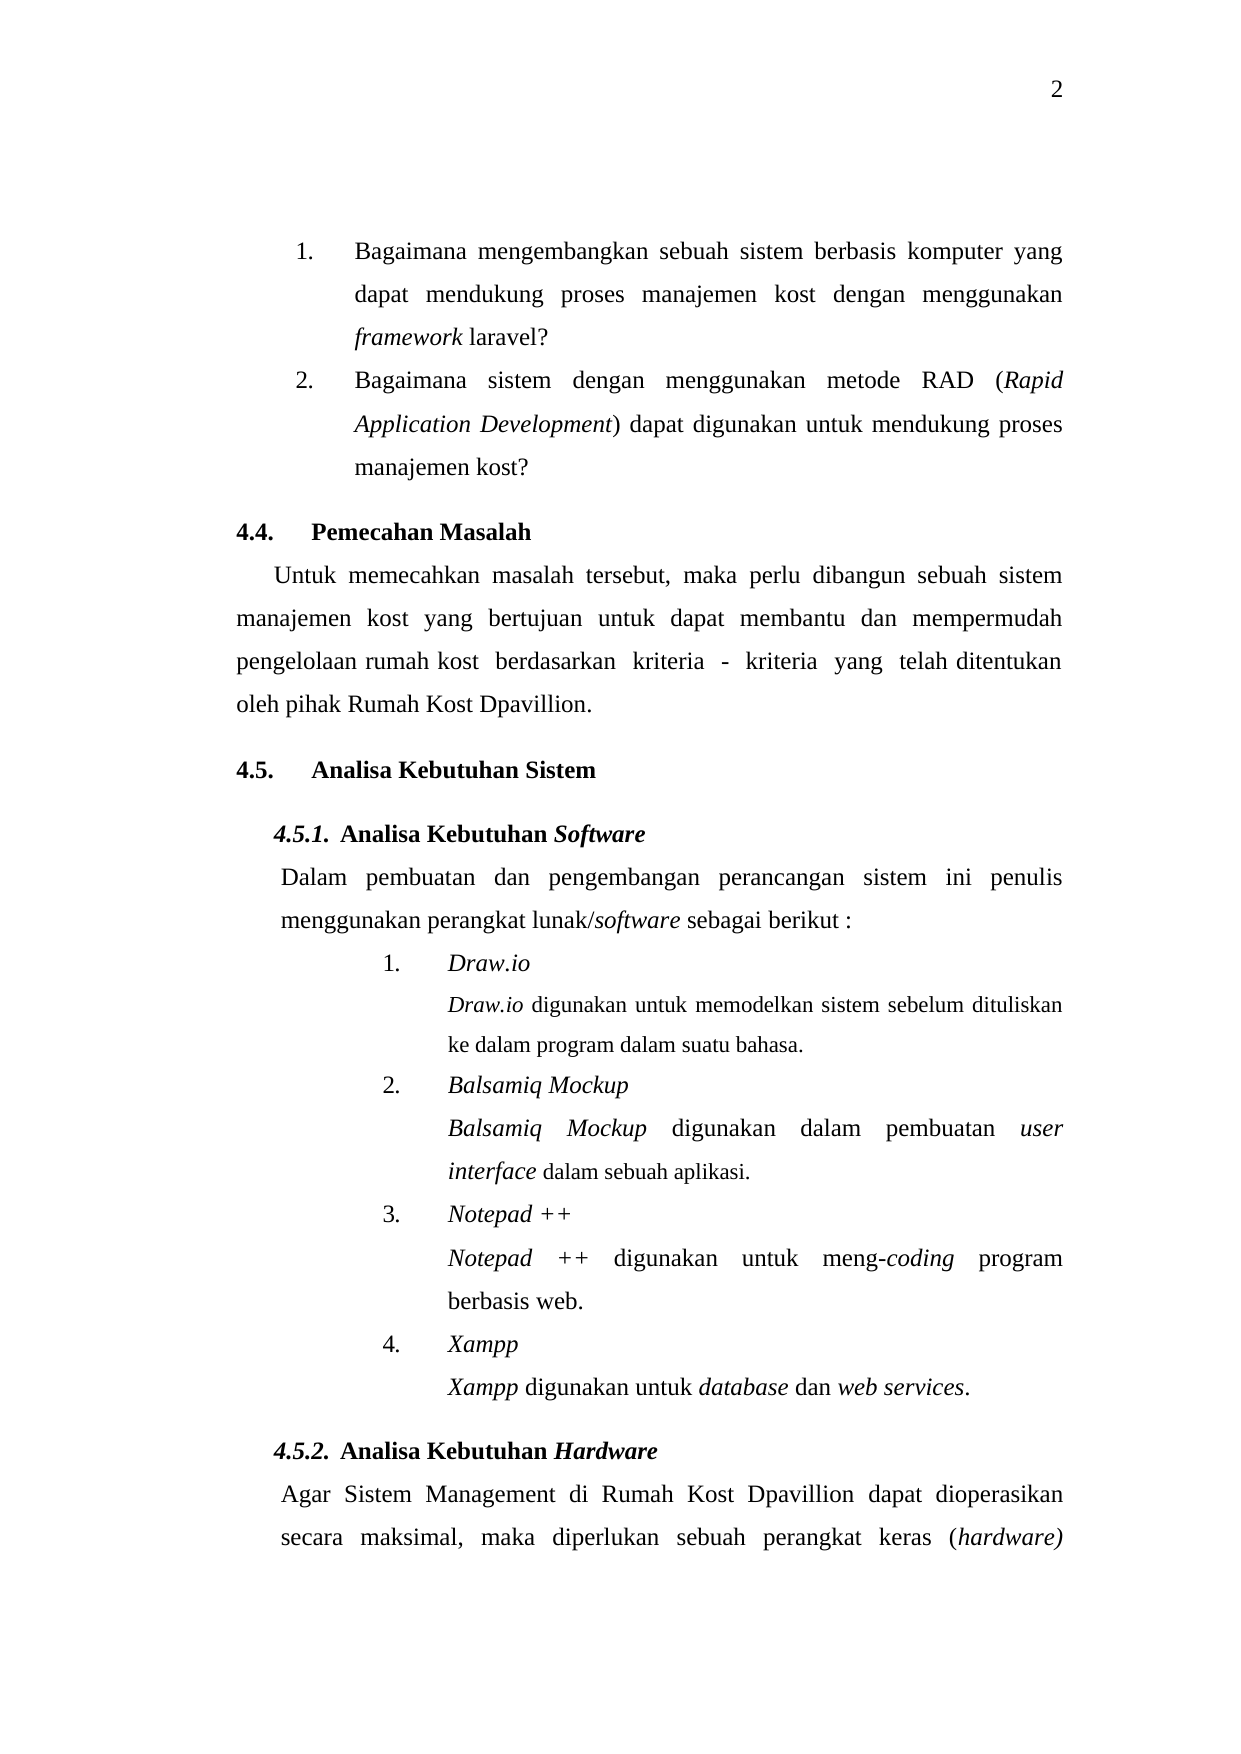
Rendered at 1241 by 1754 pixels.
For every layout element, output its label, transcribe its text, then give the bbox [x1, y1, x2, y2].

list Notepad ++ digunakan untuk meng-coding program berbasis web. [448, 1243, 1063, 1314]
subtitle Pemecahan Masalah [236, 517, 1063, 546]
list Xampp digunakan untuk database dan web services. [448, 1372, 1063, 1401]
list Draw.io digunakan untuk memodelkan sistem sebelum dituliskan ke dalam program dalam suatu bahasa. [448, 991, 1063, 1057]
text Dalam pembuatan dan pengembangan perancangan sistem ini penulis menggunakan perangkat lunak/software sebagai berikut : [281, 862, 1063, 934]
list Balsamiq Mockup digunakan dalam pembuatan user interface dalam sebuah aplikasi. [448, 1113, 1063, 1185]
list Draw.io [382, 948, 1063, 977]
list Xampp [382, 1329, 1063, 1358]
subtitle Analisa Kebutuhan Sistem [236, 755, 1063, 783]
list Notepad ++ [382, 1199, 1063, 1228]
list Bagaimana mengembangkan sebuah sistem berbasis komputer yang dapat mendukung proses manajemen kost dengan menggunakan framework laravel? [295, 236, 1063, 351]
text Untuk memecahkan masalah tersebut, maka perlu dibangun sebuah sistem manajemen kost yang bertujuan untuk dapat membantu dan mempermudah pengelolaan rumah kost berdasarkan kriteria - kriteria yang telah ditentukan oleh pihak Rumah Kost Dpavillion. [236, 560, 1063, 718]
subtitle Analisa Kebutuhan Hardware [274, 1436, 1063, 1465]
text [281, 1479, 1063, 1551]
subtitle Analisa Kebutuhan Software [274, 819, 1063, 847]
list Balsamiq Mockup [382, 1070, 1063, 1099]
list Bagaimana sistem dengan menggunakan metode RAD (Rapid Application Development) dapat digunakan untuk mendukung proses manajemen kost? [295, 366, 1063, 481]
